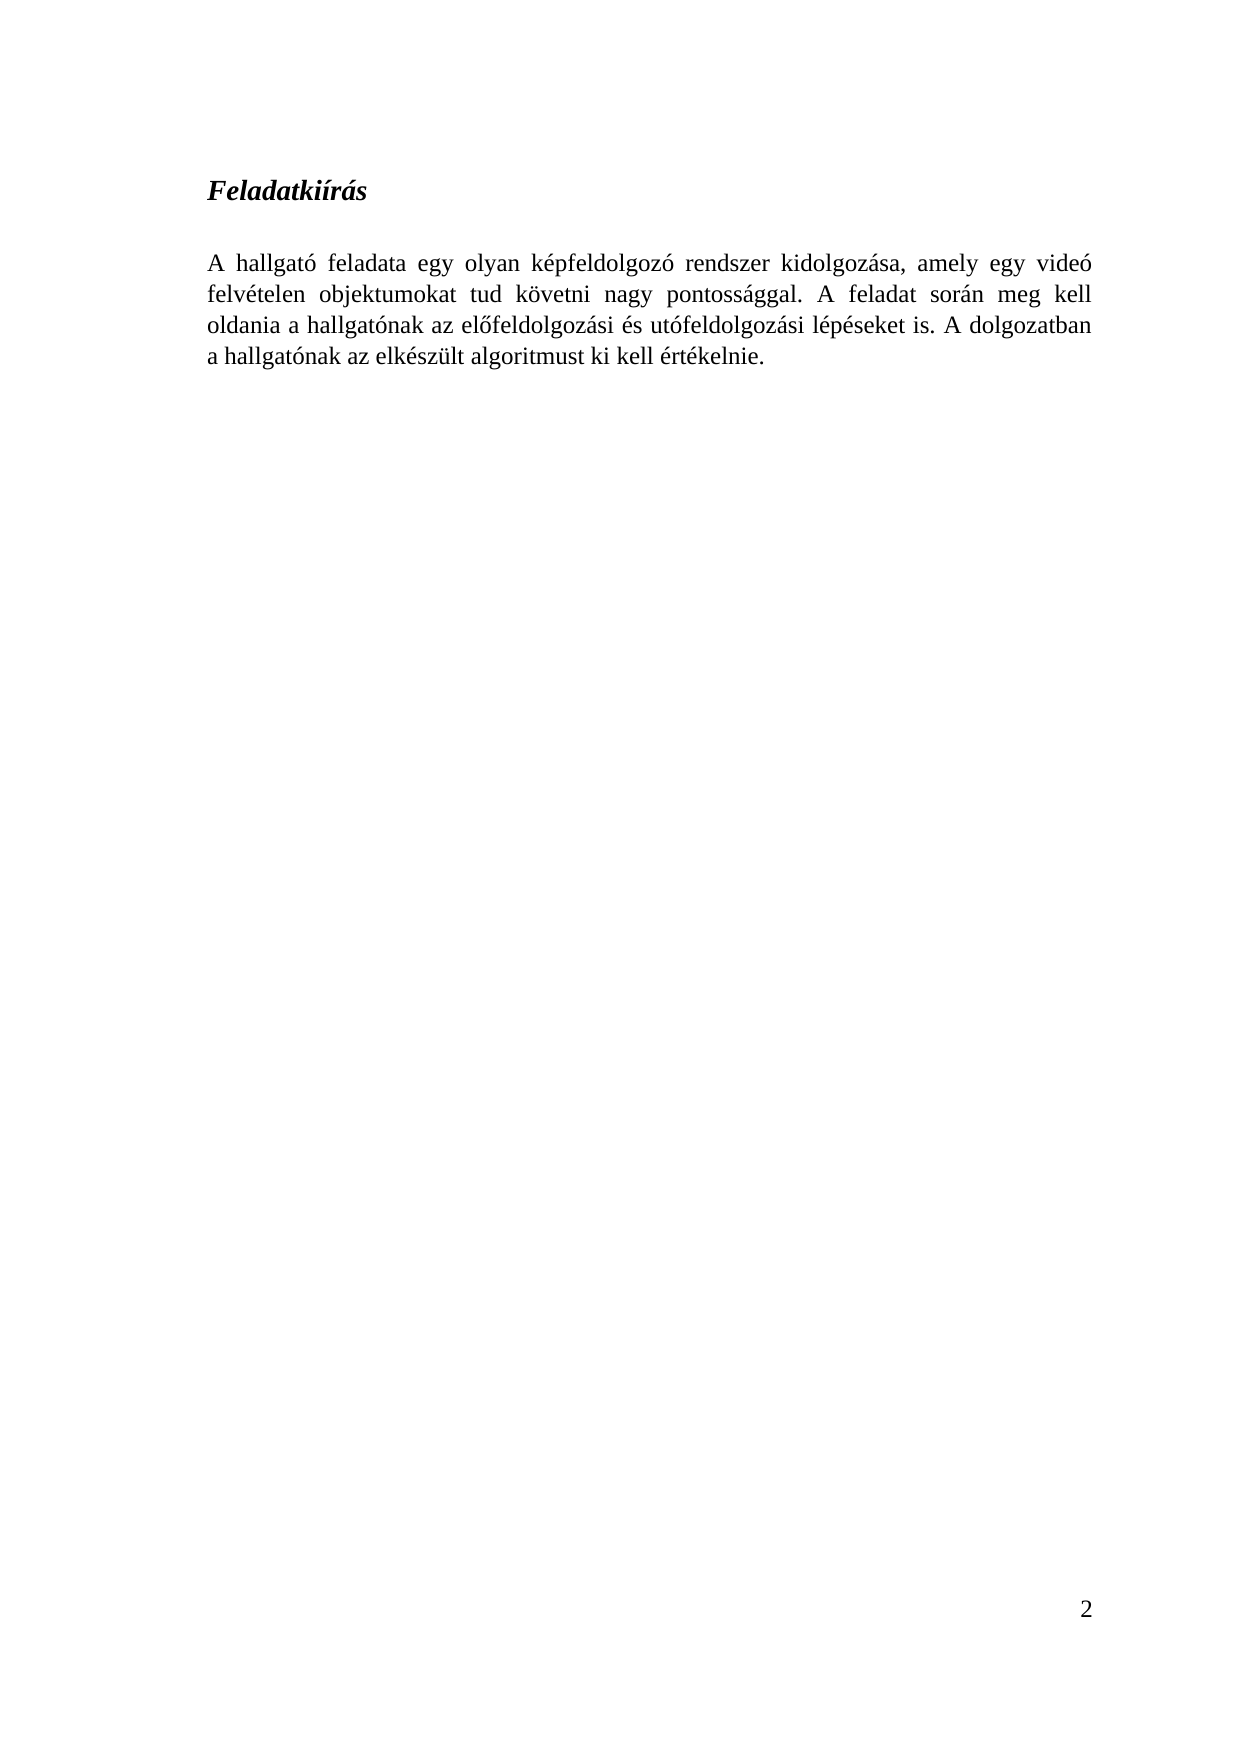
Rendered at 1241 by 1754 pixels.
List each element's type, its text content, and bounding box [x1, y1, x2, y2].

text A hallgató feladata egy olyan képfeldolgozó rendszer kidolgozása, amely egy videó felvételen objektumokat tud követni nagy pontossággal. A feladat során meg kell oldania a hallgatónak az előfeldolgozási és utófeldolgozási lépéseket is. A dolgozatban a hallgatónak az elkészült algoritmust ki kell értékelnie. [207, 248, 1092, 370]
text Feladatkiírás [207, 173, 1092, 206]
